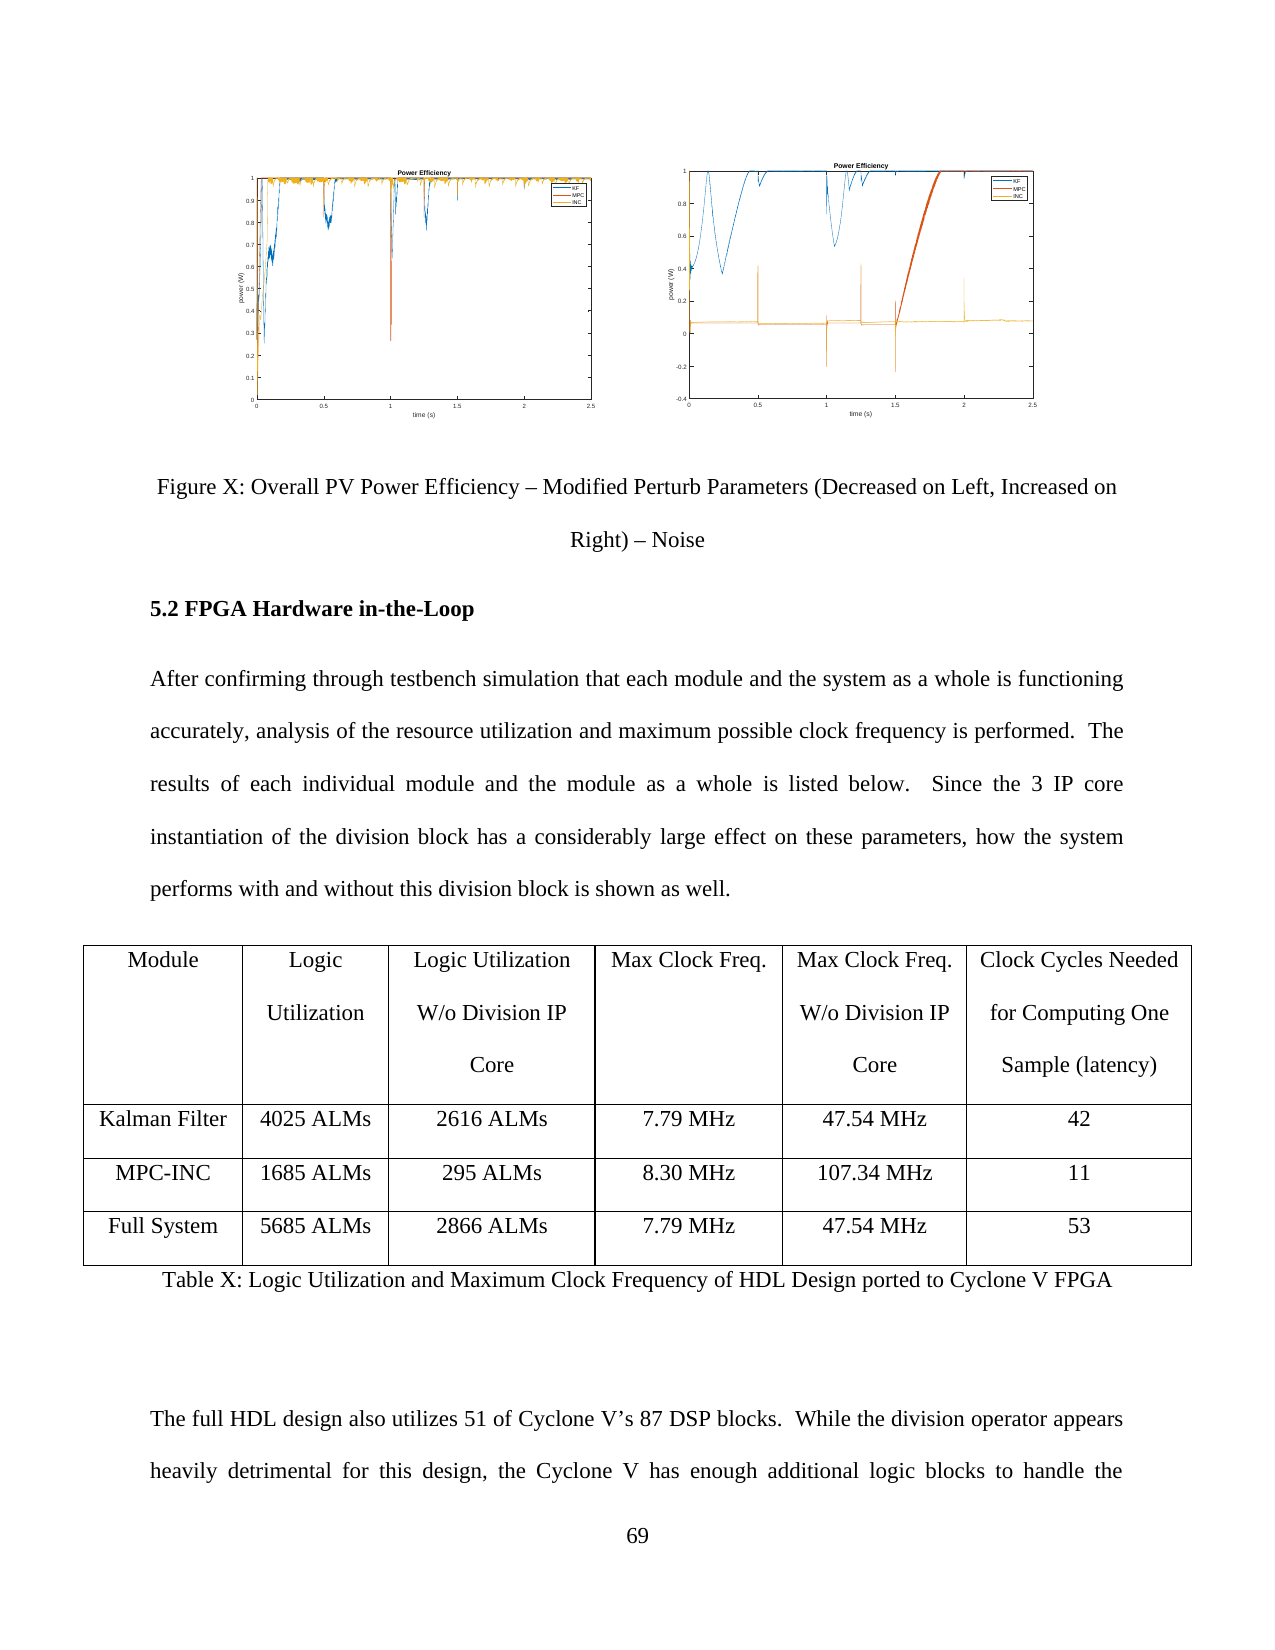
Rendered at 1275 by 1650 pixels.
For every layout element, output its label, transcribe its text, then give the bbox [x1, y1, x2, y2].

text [150, 1404, 1125, 1484]
table_cell MPC-INC [84, 1159, 242, 1211]
table_header Max Clock Freq. W/o Division IP Core [783, 946, 966, 1104]
table_header Logic Utilization [243, 946, 388, 1104]
table_cell 4025 ALMs [243, 1105, 388, 1157]
text 5.2 FPGA Hardware in-the-Loop [150, 595, 1125, 622]
table_cell 1685 ALMs [243, 1159, 388, 1211]
table_cell 7.79 MHz [596, 1105, 782, 1157]
table_cell 42 [967, 1105, 1191, 1157]
table_header Clock Cycles Needed for Computing One Sample (latency) [967, 946, 1191, 1104]
text After confirming through testbench simulation that each module and the system as a whole is functioning accurately, analysis of the resource utilization and maximum possible clock frequency is performed. The results of each individual module and the module as a whole is listed below. Since the 3 IP core instantiation of the division block has a considerably large effect on these parameters, how the system performs with and without this division block is shown as well. [150, 664, 1125, 902]
table_cell 295 ALMs [389, 1159, 594, 1211]
table_header Max Clock Freq. [596, 946, 782, 1104]
table_cell 5685 ALMs [243, 1212, 388, 1265]
table_cell 8.30 MHz [596, 1159, 782, 1211]
table_cell 53 [967, 1212, 1191, 1265]
table_cell 2866 ALMs [389, 1212, 594, 1265]
table_cell 11 [967, 1159, 1191, 1211]
table_cell Full System [84, 1212, 242, 1265]
table_cell Kalman Filter [84, 1105, 242, 1157]
text Table X: Logic Utilization and Maximum Clock Frequency of HDL Design ported to Cyclone V FPGA [150, 1266, 1125, 1292]
table_header Logic Utilization W/o Division IP Core [389, 946, 594, 1104]
text Figure X: Overall PV Power Efficiency – Modified Perturb Parameters (Decreased on Left, Increased on Right) – Noise [150, 473, 1125, 552]
table_header Module [84, 946, 242, 1104]
table_cell 107.34 MHz [783, 1159, 966, 1211]
table_cell 47.54 MHz [783, 1212, 966, 1265]
table_cell 7.79 MHz [596, 1212, 782, 1265]
table_cell 2616 ALMs [389, 1105, 594, 1157]
table_cell 47.54 MHz [783, 1105, 966, 1157]
